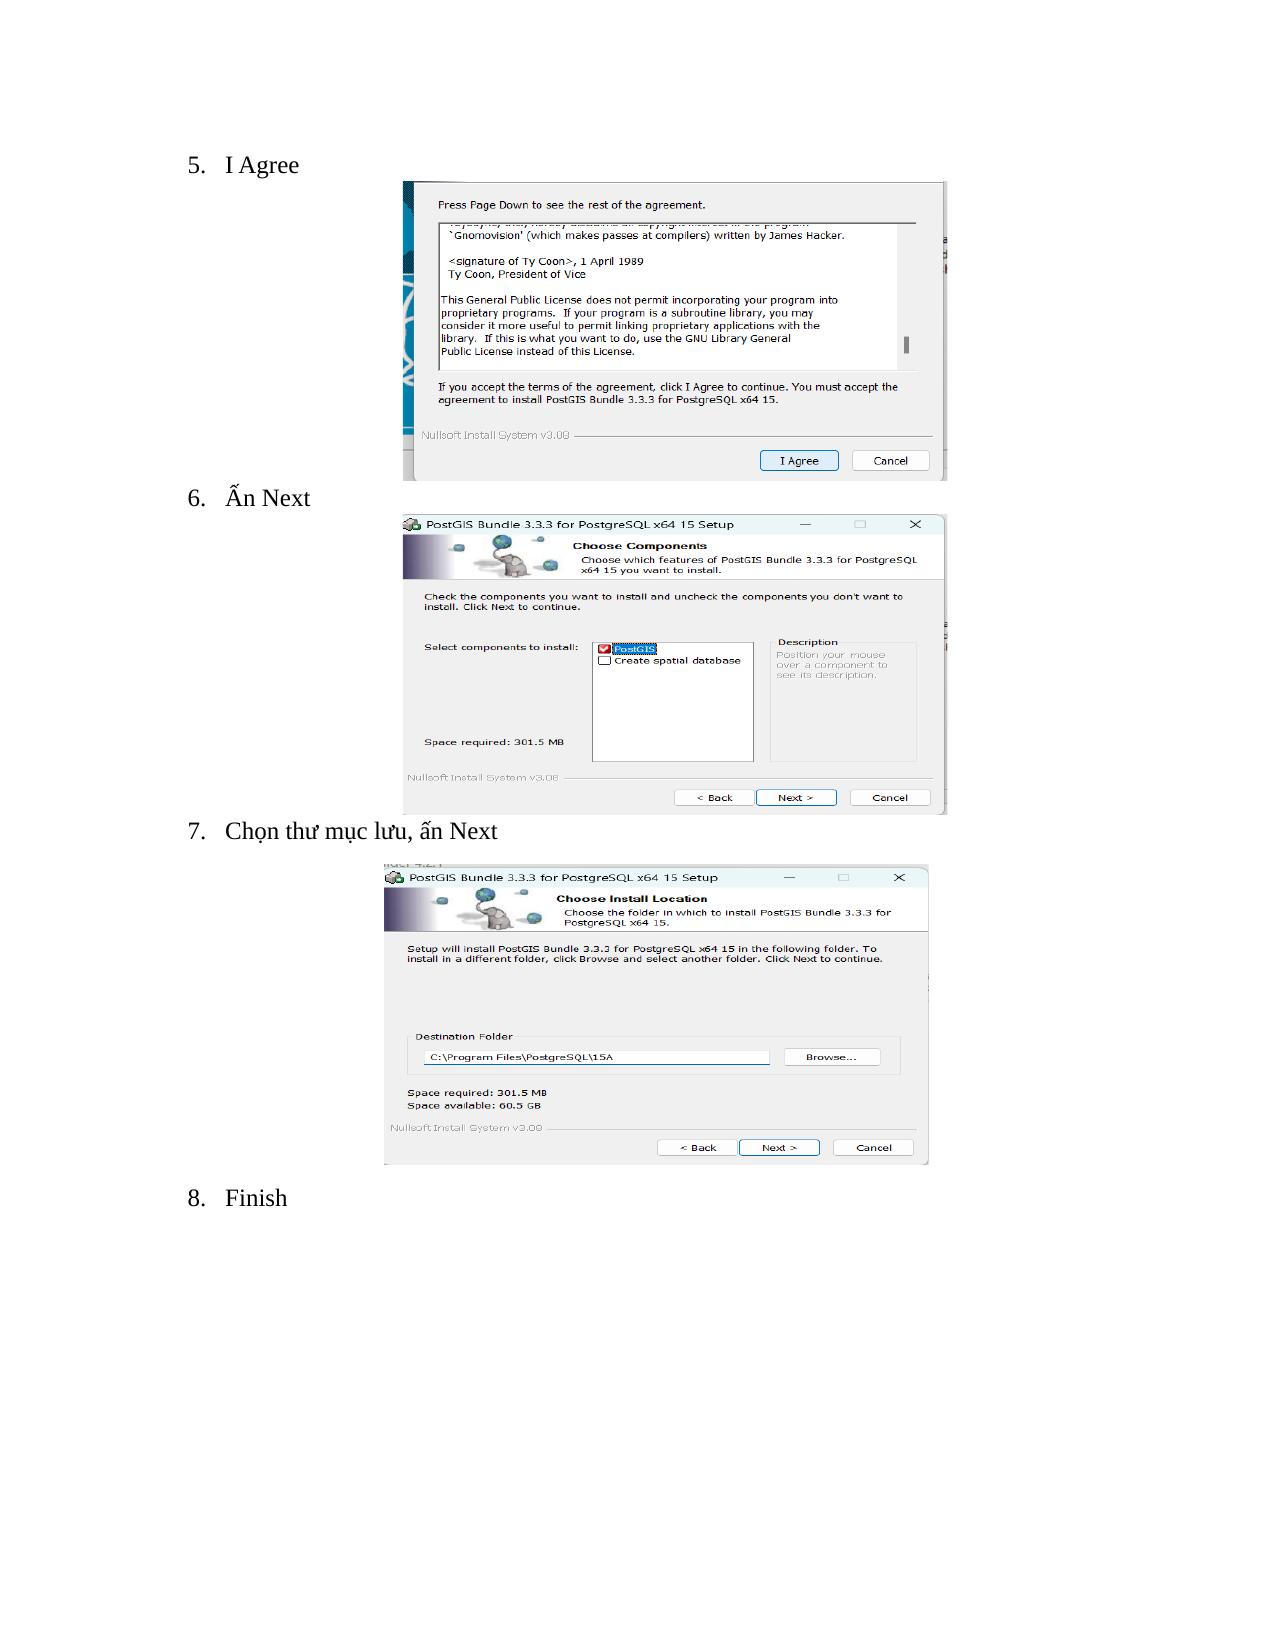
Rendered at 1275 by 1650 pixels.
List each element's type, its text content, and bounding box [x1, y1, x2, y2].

list Ấn Next [187, 483, 1125, 512]
list Chọn thư mục lưu, ấn Next [187, 816, 1125, 845]
picture [402, 181, 948, 481]
picture [402, 514, 948, 815]
picture [384, 864, 929, 1165]
list Finish [187, 1183, 1125, 1212]
list I Agree [187, 150, 1125, 179]
